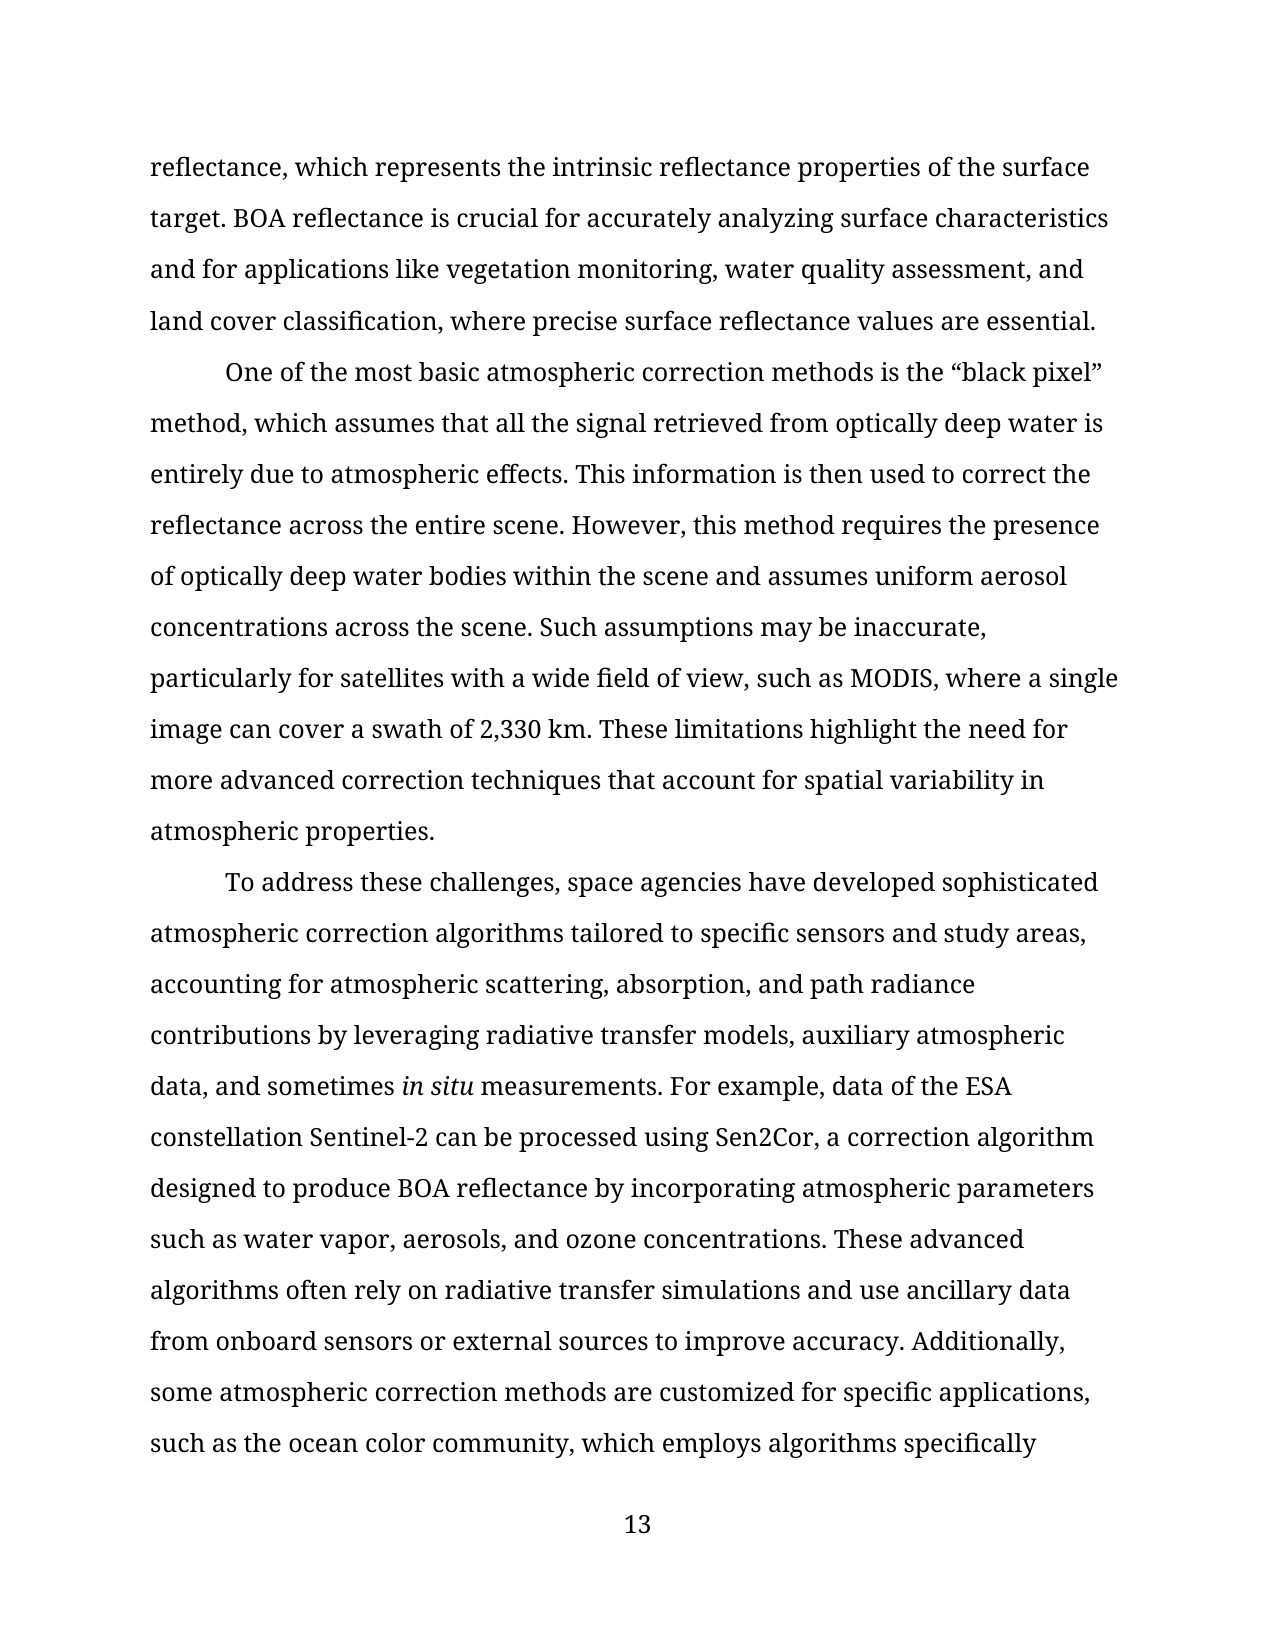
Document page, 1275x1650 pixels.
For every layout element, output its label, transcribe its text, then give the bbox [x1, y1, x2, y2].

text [150, 864, 1125, 1460]
text One of the most basic atmospheric correction methods is the “black pixel” method, which assumes that all the signal retrieved from optically deep water is entirely due to atmospheric effects. This information is then used to correct the reflectance across the entire scene. However, this method requires the presence of optically deep water bodies within the scene and assumes uniform aerosol concentrations across the scene. Such assumptions may be inaccurate, particularly for satellites with a wide field of view, such as MODIS, where a single image can cover a swath of 2,330 km. These limitations highlight the need for more advanced correction techniques that account for spatial variability in atmospheric properties. [150, 354, 1125, 848]
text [150, 150, 1125, 337]
